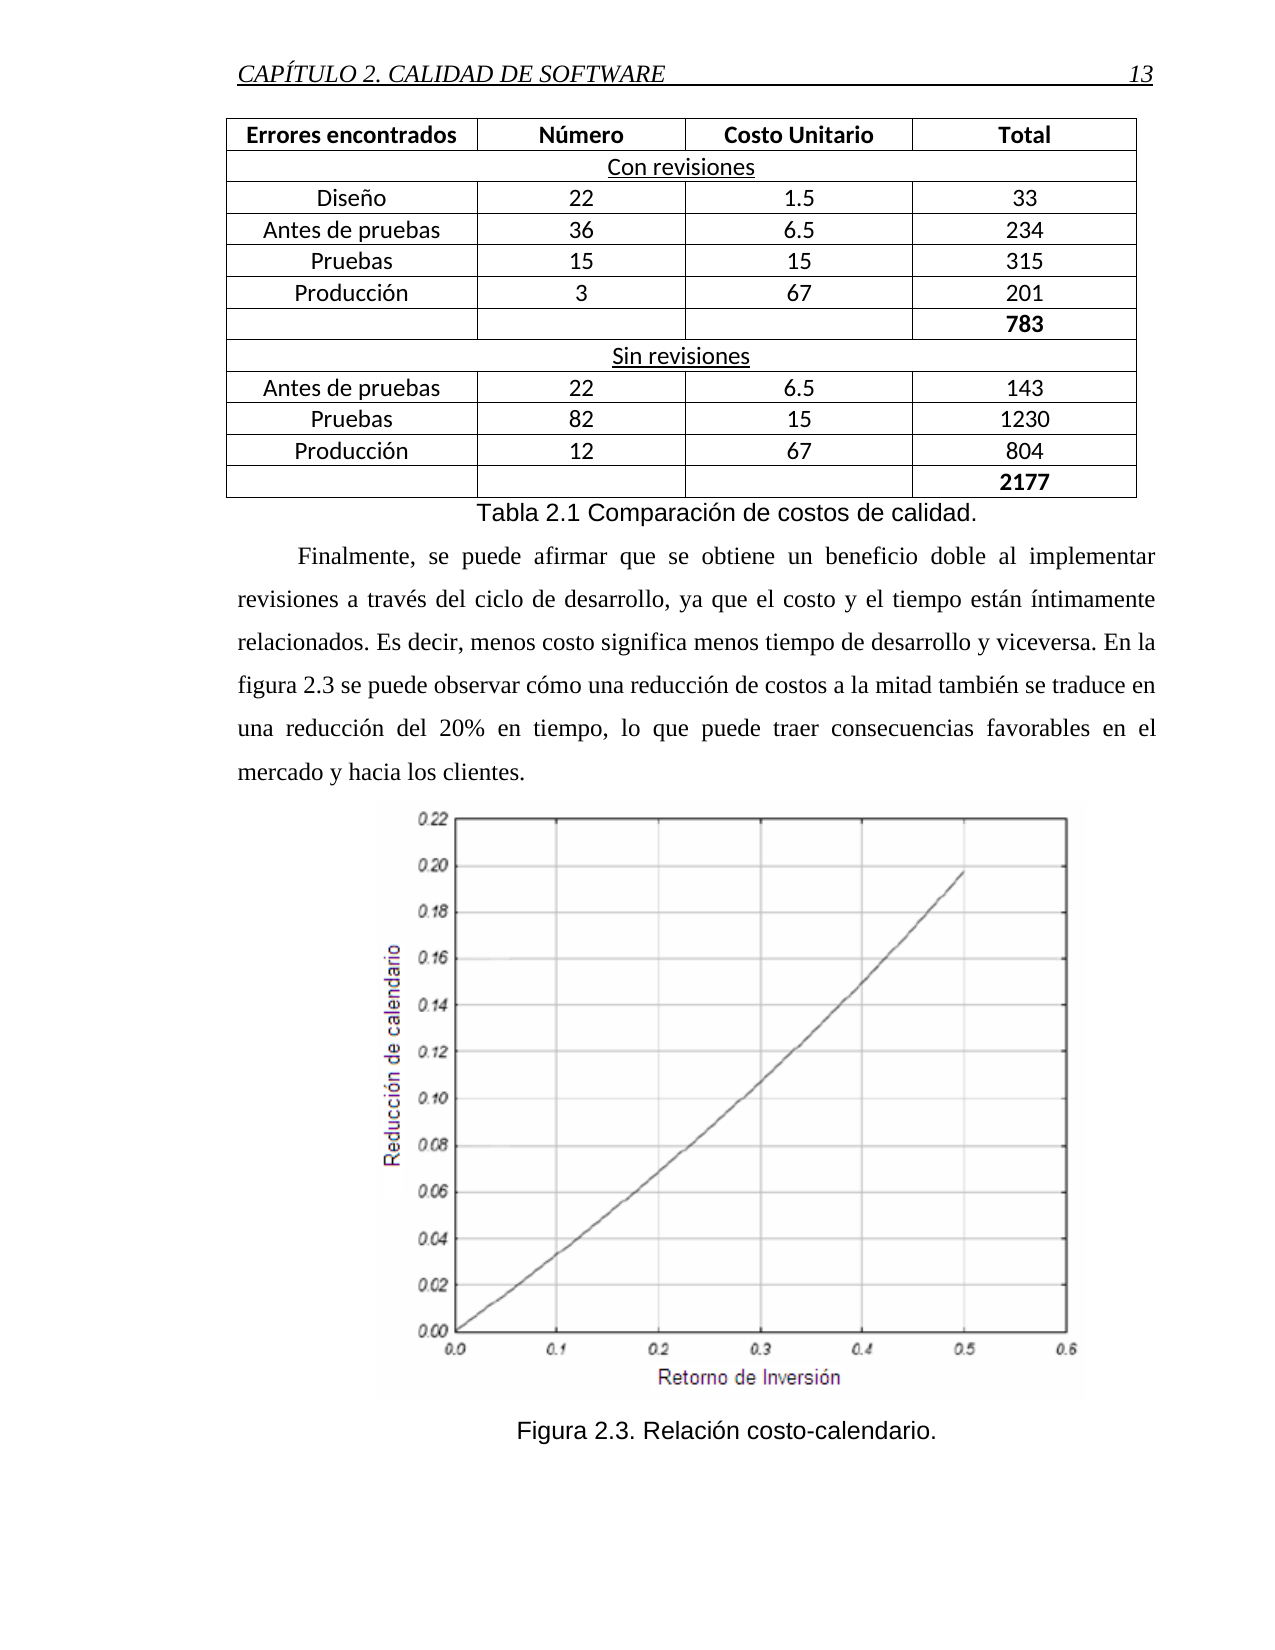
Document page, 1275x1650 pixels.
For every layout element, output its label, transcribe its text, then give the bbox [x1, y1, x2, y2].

table_cell [227, 309, 477, 339]
table_cell 67 [686, 277, 912, 307]
table_cell [686, 309, 912, 339]
text Tabla 2.1 Comparación de costos de calidad. [237, 498, 1157, 527]
table_cell 12 [478, 435, 685, 465]
table_header Errores encontrados [227, 119, 477, 150]
table_cell [227, 466, 477, 497]
table_cell 315 [913, 245, 1136, 276]
table_cell Pruebas [227, 403, 477, 434]
table_cell 2177 [913, 466, 1136, 497]
table_cell Producción [227, 435, 477, 465]
table_cell 6.5 [686, 214, 912, 244]
table_cell 15 [686, 245, 912, 276]
table_cell 6.5 [686, 372, 912, 402]
table_cell Pruebas [227, 245, 477, 276]
table_cell 804 [913, 435, 1136, 465]
table_cell Antes de pruebas [227, 214, 477, 244]
picture [367, 799, 1087, 1402]
table_cell 22 [478, 372, 685, 402]
table_cell [478, 309, 685, 339]
text Figura 2.3. Relación costo-calendario. [237, 1416, 1157, 1444]
table_cell 33 [913, 182, 1136, 213]
table_cell 82 [478, 403, 685, 434]
table_cell 783 [913, 309, 1136, 339]
table_cell Sin revisiones [227, 340, 1136, 371]
table_cell 1.5 [686, 182, 912, 213]
table_cell Producción [227, 277, 477, 307]
table_cell 3 [478, 277, 685, 307]
table_cell 201 [913, 277, 1136, 307]
table_cell 15 [686, 403, 912, 434]
table_cell 36 [478, 214, 685, 244]
table_header Costo Unitario [686, 119, 912, 150]
table_header Total [913, 119, 1136, 150]
table_cell 143 [913, 372, 1136, 402]
table_cell Antes de pruebas [227, 372, 477, 402]
table_cell 1230 [913, 403, 1136, 434]
table_cell Con revisiones [227, 151, 1136, 181]
table_header Número [478, 119, 685, 150]
table_cell 67 [686, 435, 912, 465]
table_cell [478, 466, 685, 497]
table_cell 15 [478, 245, 685, 276]
table_cell 22 [478, 182, 685, 213]
table_cell [686, 466, 912, 497]
table_cell 234 [913, 214, 1136, 244]
table_cell Diseño [227, 182, 477, 213]
text Finalmente, se puede afirmar que se obtiene un beneficio doble al implementar revisiones a través del ciclo de desarrollo, ya que el costo y el tiempo están íntimamente relacionados. Es decir, menos costo significa menos tiempo de desarrollo y viceversa. En la figura 2.3 se puede observar cómo una reducción de costos a la mitad también se traduce en una reducción del 20% en tiempo, lo que puede traer consecuencias favorables en el mercado y hacia los clientes. [237, 541, 1157, 785]
